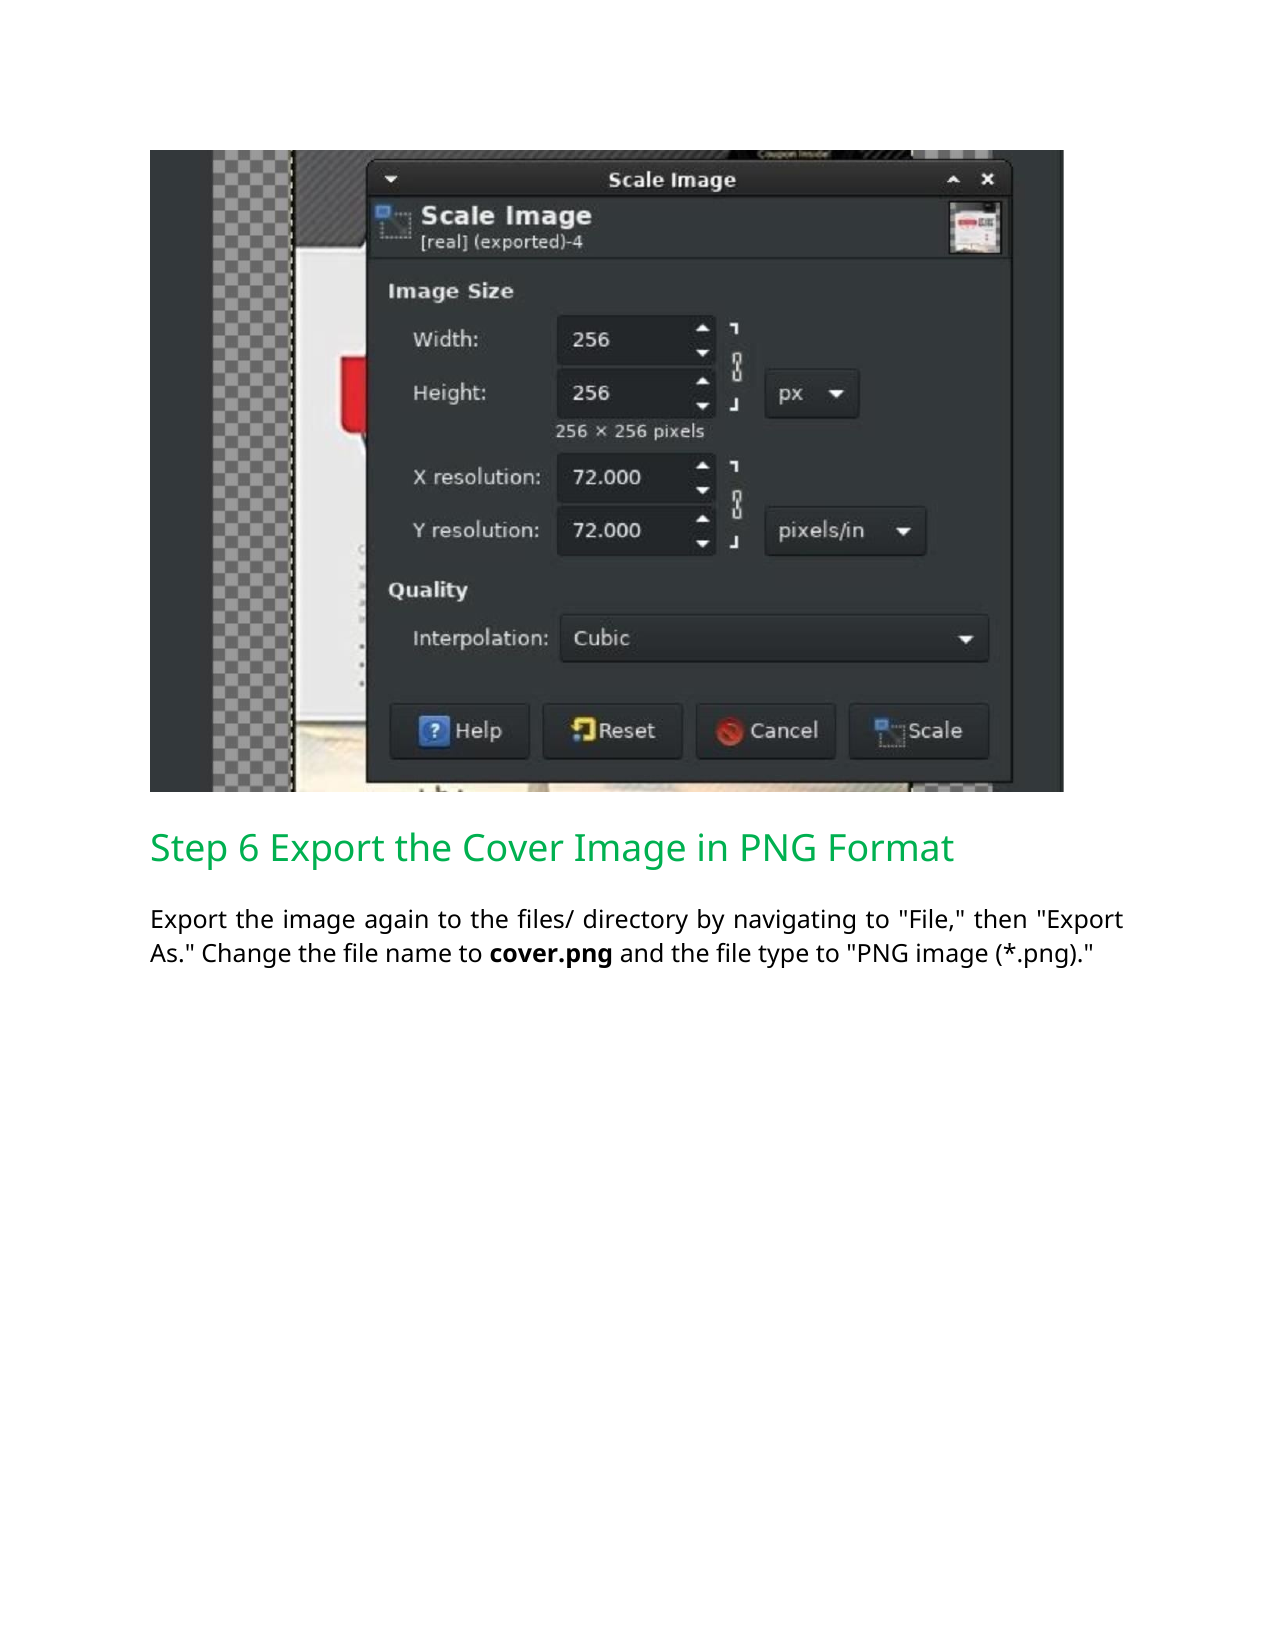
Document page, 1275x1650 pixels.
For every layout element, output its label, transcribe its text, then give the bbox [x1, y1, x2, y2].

text Export the image again to the files/ directory by navigating to "File," then "Export As." Change the file name to cover.png and the file type to "PNG image (*.png)." [150, 901, 1125, 969]
text Step 6 Export the Cover Image in PNG Format [150, 821, 1125, 872]
picture [150, 150, 1064, 792]
